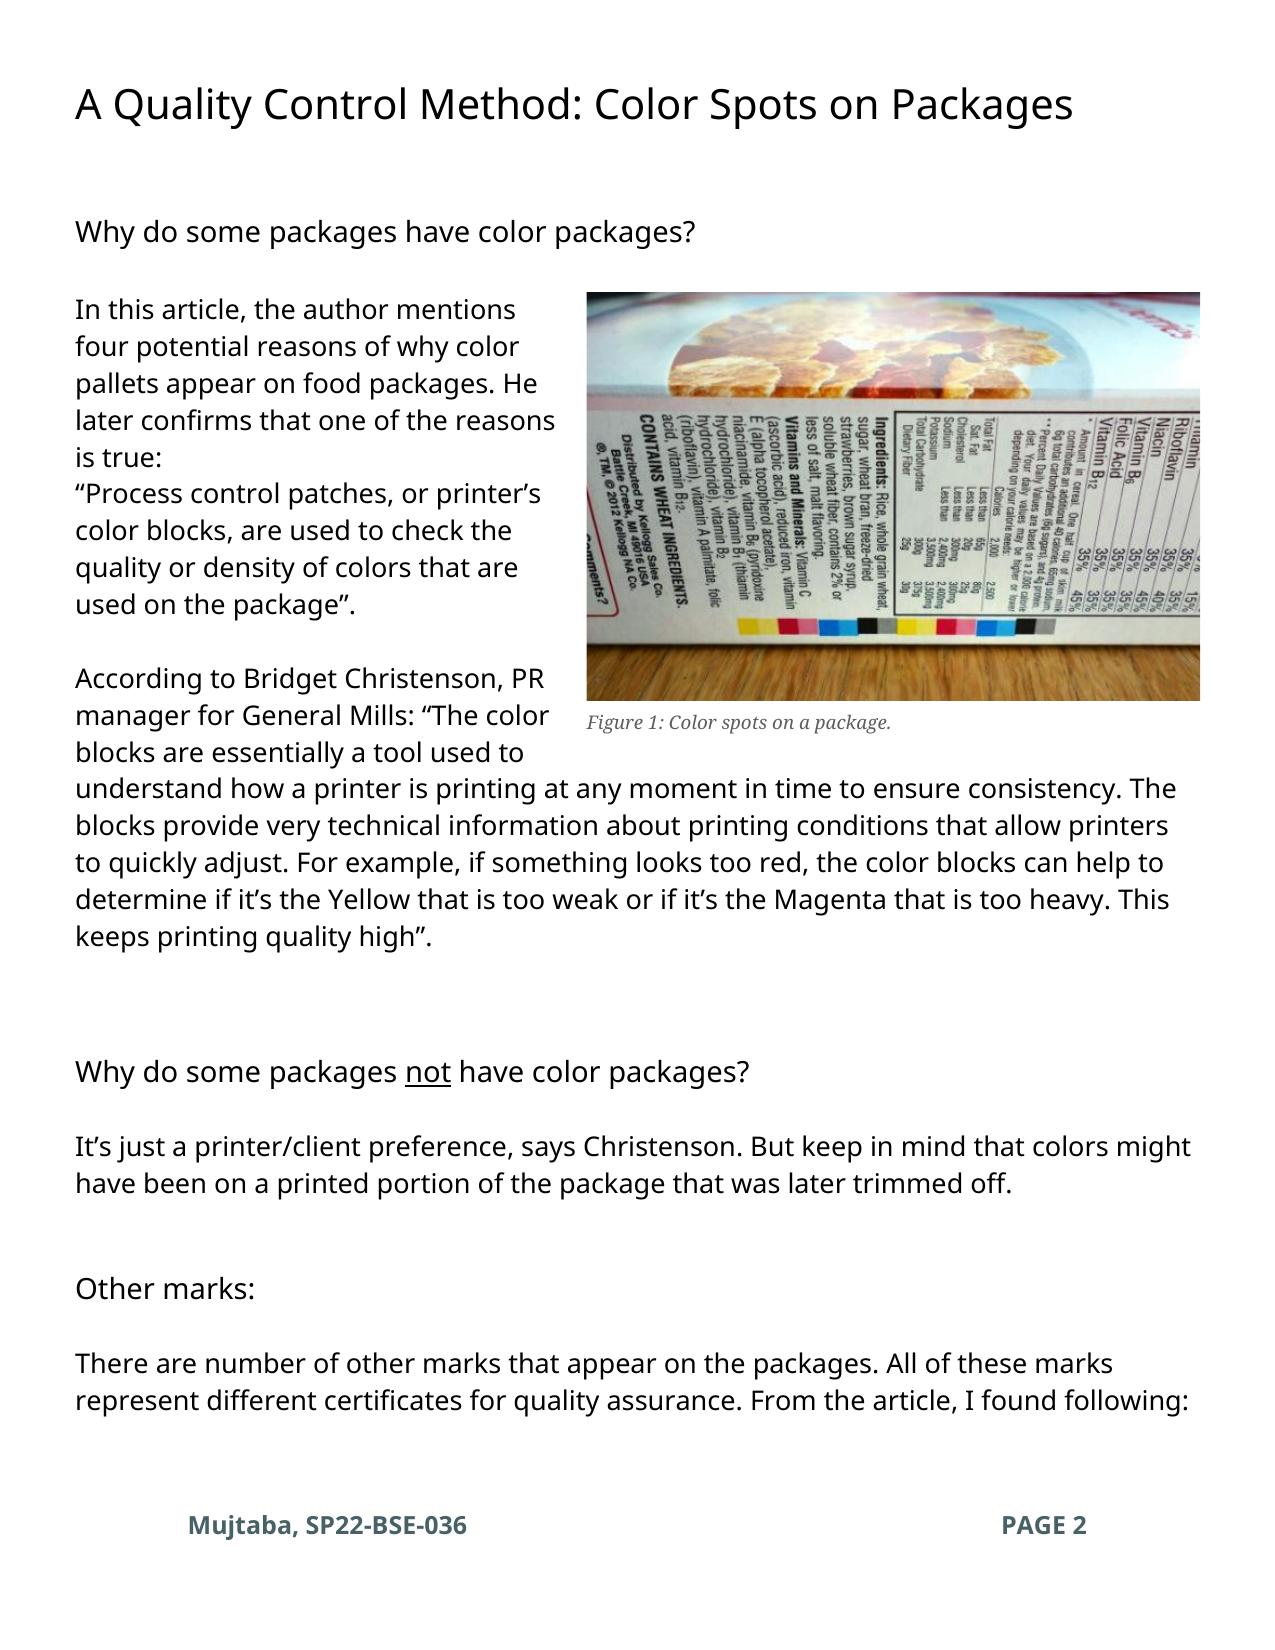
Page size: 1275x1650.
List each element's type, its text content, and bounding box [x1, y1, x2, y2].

text According to Bridget Christenson, PR manager for General Mills: “The color blocks are essentially a tool used to understand how a printer is printing at any moment in time to ensure consistency. The blocks provide very technical information about printing conditions that allow printers to quickly adjust. For example, if something looks too red, the color blocks can help to determine if it’s the Yellow that is too weak or if it’s the Magenta that is too heavy. This keeps printing quality high”. [75, 659, 1200, 954]
text A Quality Control Method: Color Spots on Packages [75, 75, 1200, 132]
text Why do some packages have color packages? [75, 211, 1200, 251]
text It’s just a printer/client preference, says Christenson. But keep in mind that colors might have been on a printed portion of the package that was later trimmed off. [75, 1128, 1200, 1201]
text Other marks: [75, 1268, 1200, 1308]
text Why do some packages not have color packages? [75, 1051, 1200, 1091]
text “Process control patches, or printer’s color blocks, are used to check the quality or density of colors that are used on the package”. [356, 475, 586, 622]
text In this article, the author mentions four potential reasons of why color pallets appear on food packages. He later confirms that one of the reasons is true: [75, 291, 1200, 475]
picture [586, 292, 1200, 701]
